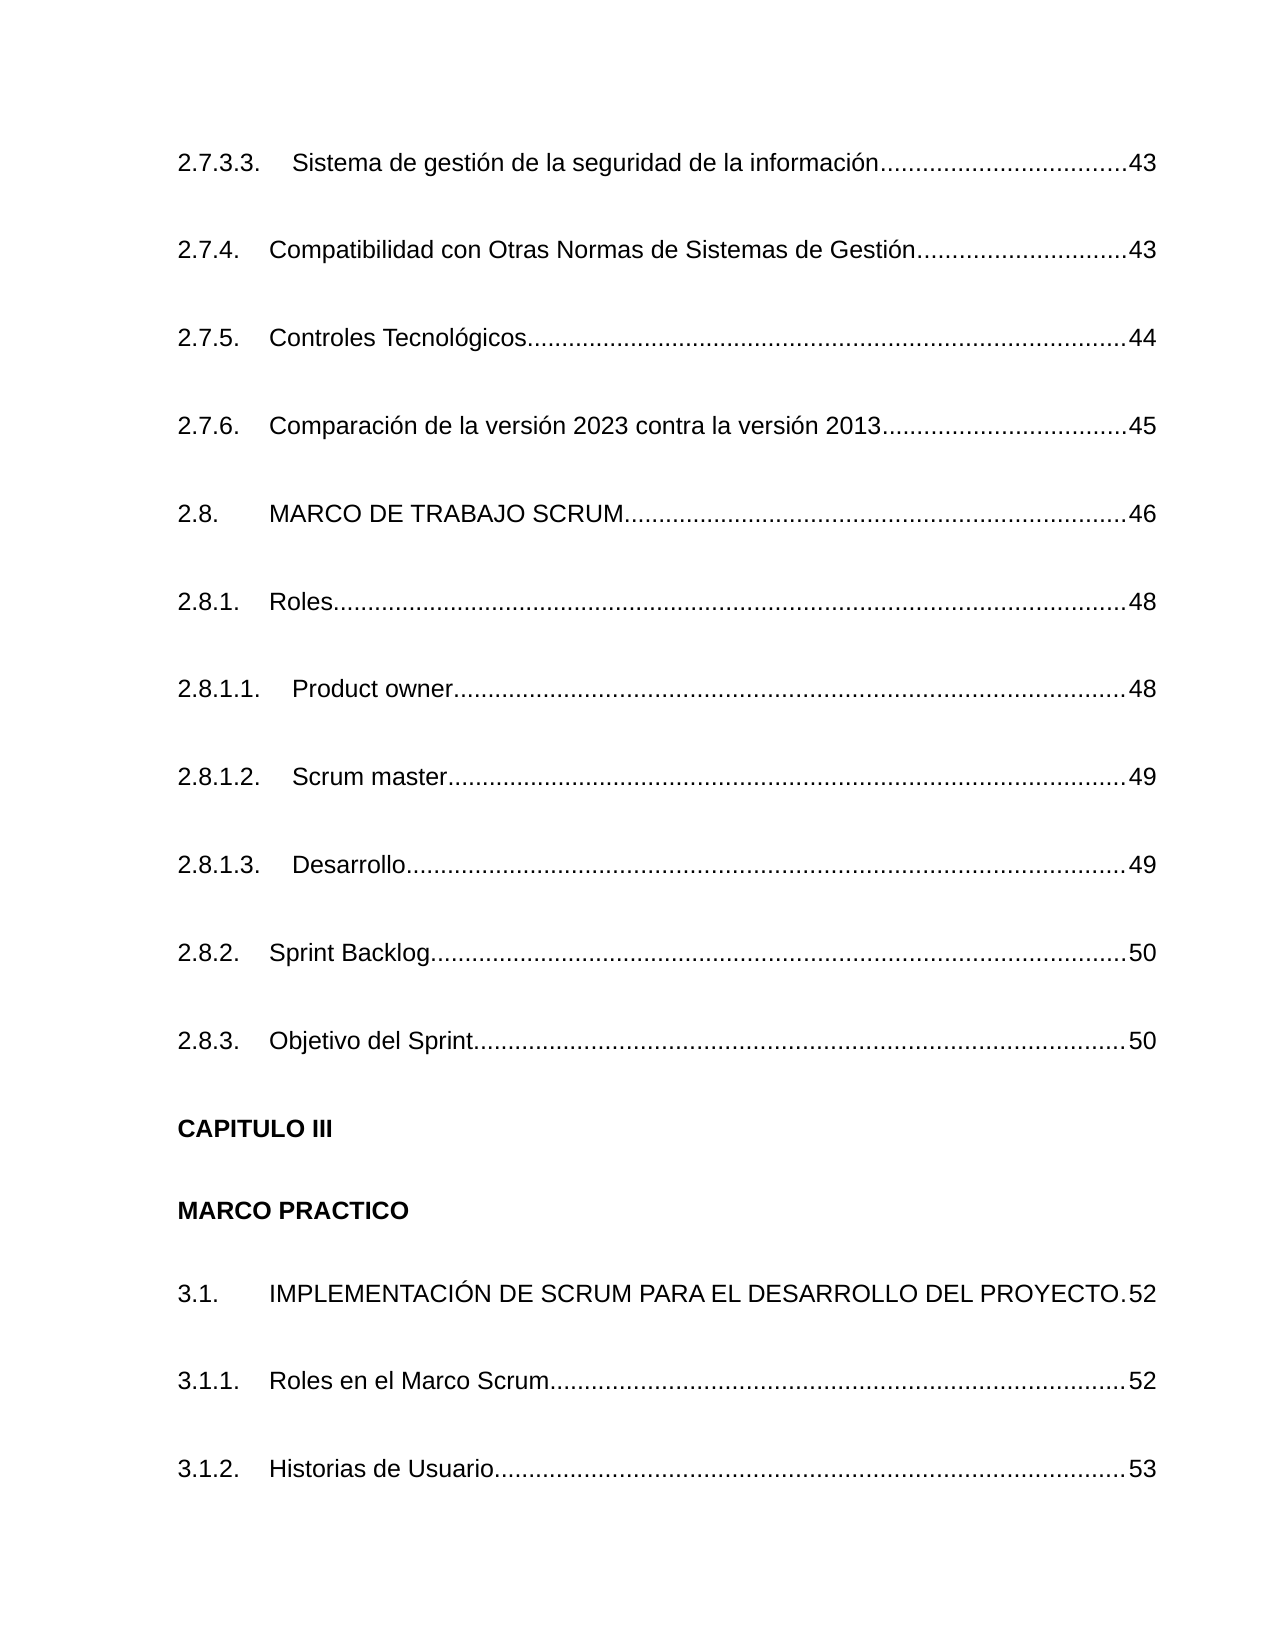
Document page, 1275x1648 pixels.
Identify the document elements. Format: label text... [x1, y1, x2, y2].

text 2.7.5. Controles Tecnológicos 44 [177, 323, 1157, 352]
text 3.1.1. Roles en el Marco Scrum 52 [177, 1366, 1157, 1395]
text CAPITULO III [177, 1113, 1157, 1142]
text 3.1. IMPLEMENTACIÓN DE SCRUM PARA EL DESARROLLO DEL PROYECTO 52 [177, 1278, 1157, 1307]
text 2.7.3.3. Sistema de gestión de la seguridad de la información 43 [177, 148, 1157, 176]
text 3.1.2. Historias de Usuario 53 [177, 1454, 1157, 1483]
text 2.8. MARCO DE TRABAJO SCRUM 46 [177, 499, 1157, 528]
text 2.8.1.1. Product owner 48 [177, 674, 1157, 703]
text 2.8.1. Roles 48 [177, 587, 1157, 615]
text 2.7.6. Comparación de la versión 2023 contra la versión 2013 45 [177, 411, 1157, 440]
text 2.8.3. Objetivo del Sprint 50 [177, 1026, 1157, 1054]
text 2.8.2. Sprint Backlog 50 [177, 938, 1157, 967]
text 2.8.1.3. Desarrollo 49 [177, 850, 1157, 879]
text MARCO PRACTICO [177, 1196, 1157, 1225]
text 2.7.4. Compatibilidad con Otras Normas de Sistemas de Gestión 43 [177, 235, 1157, 264]
text 2.8.1.2. Scrum master 49 [177, 762, 1157, 791]
